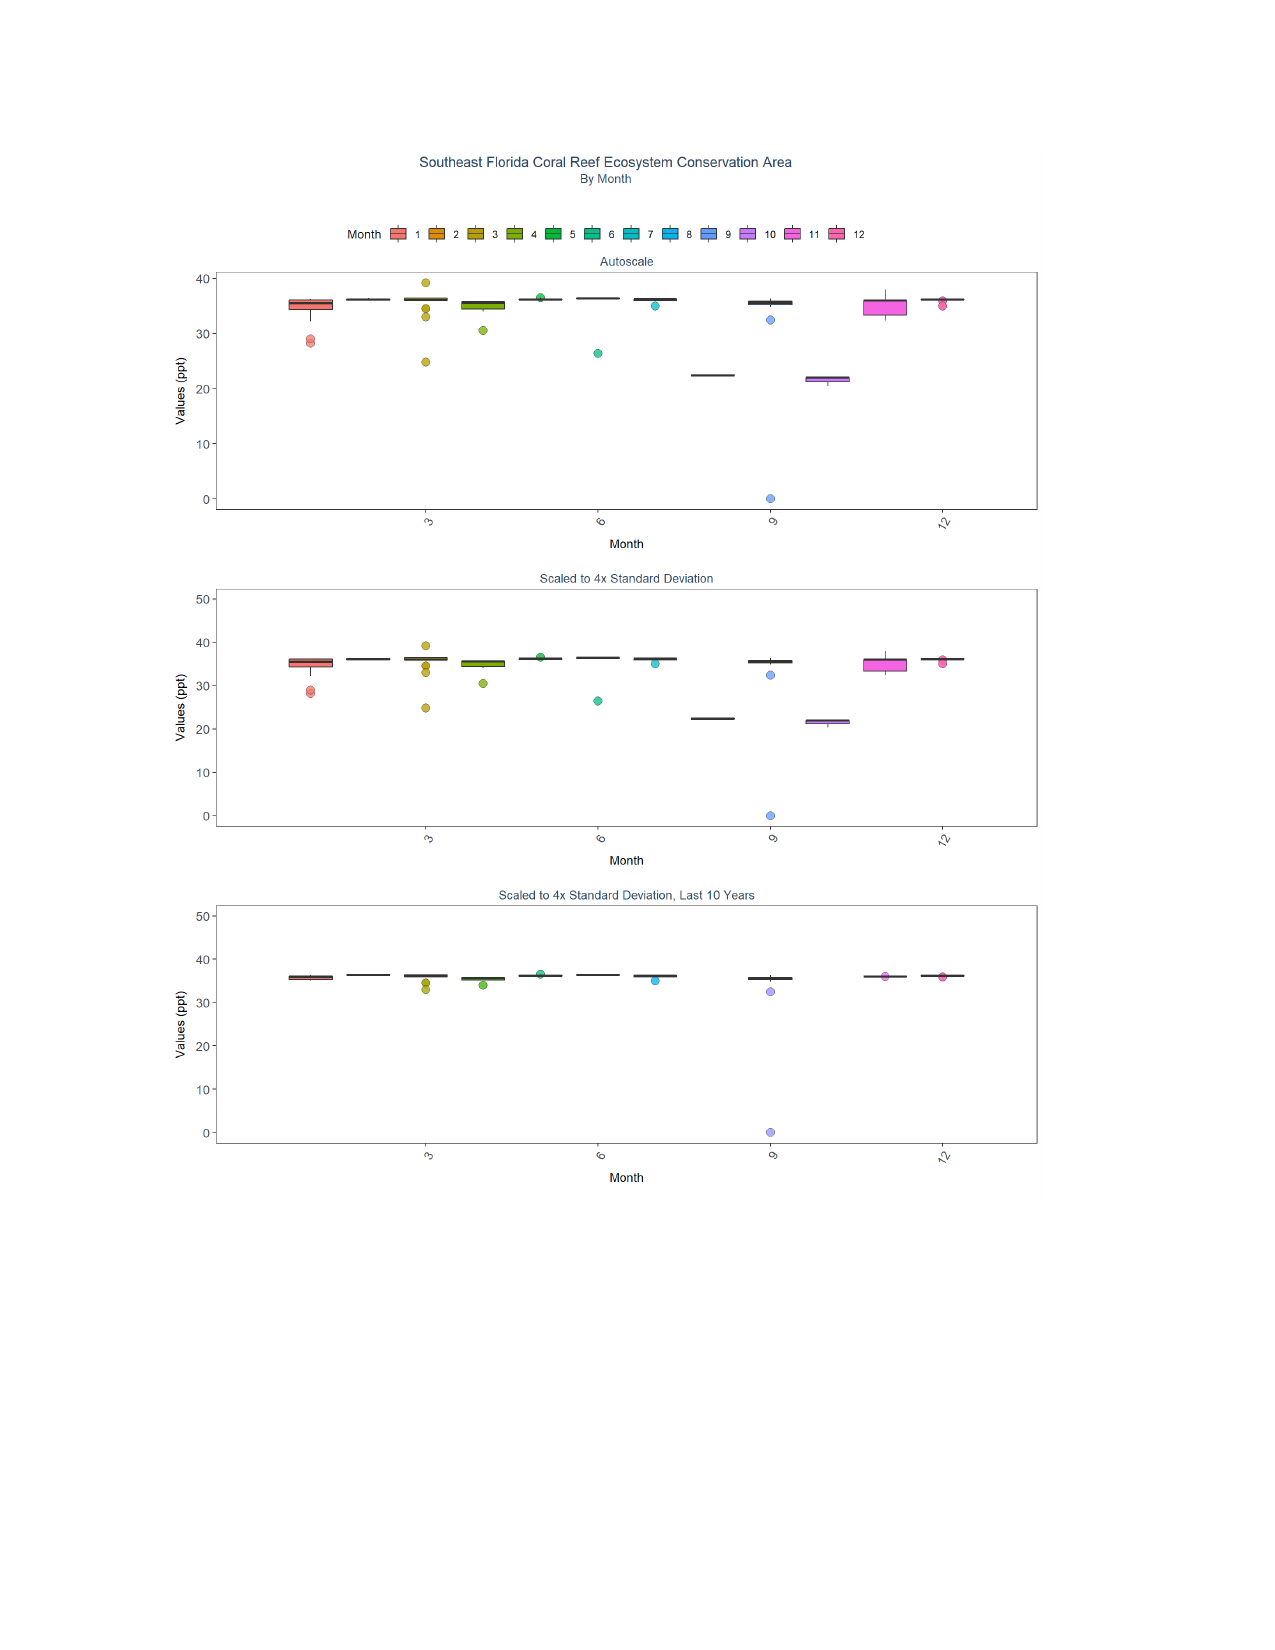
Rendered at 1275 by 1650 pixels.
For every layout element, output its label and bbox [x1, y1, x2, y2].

picture [168, 150, 1044, 1200]
